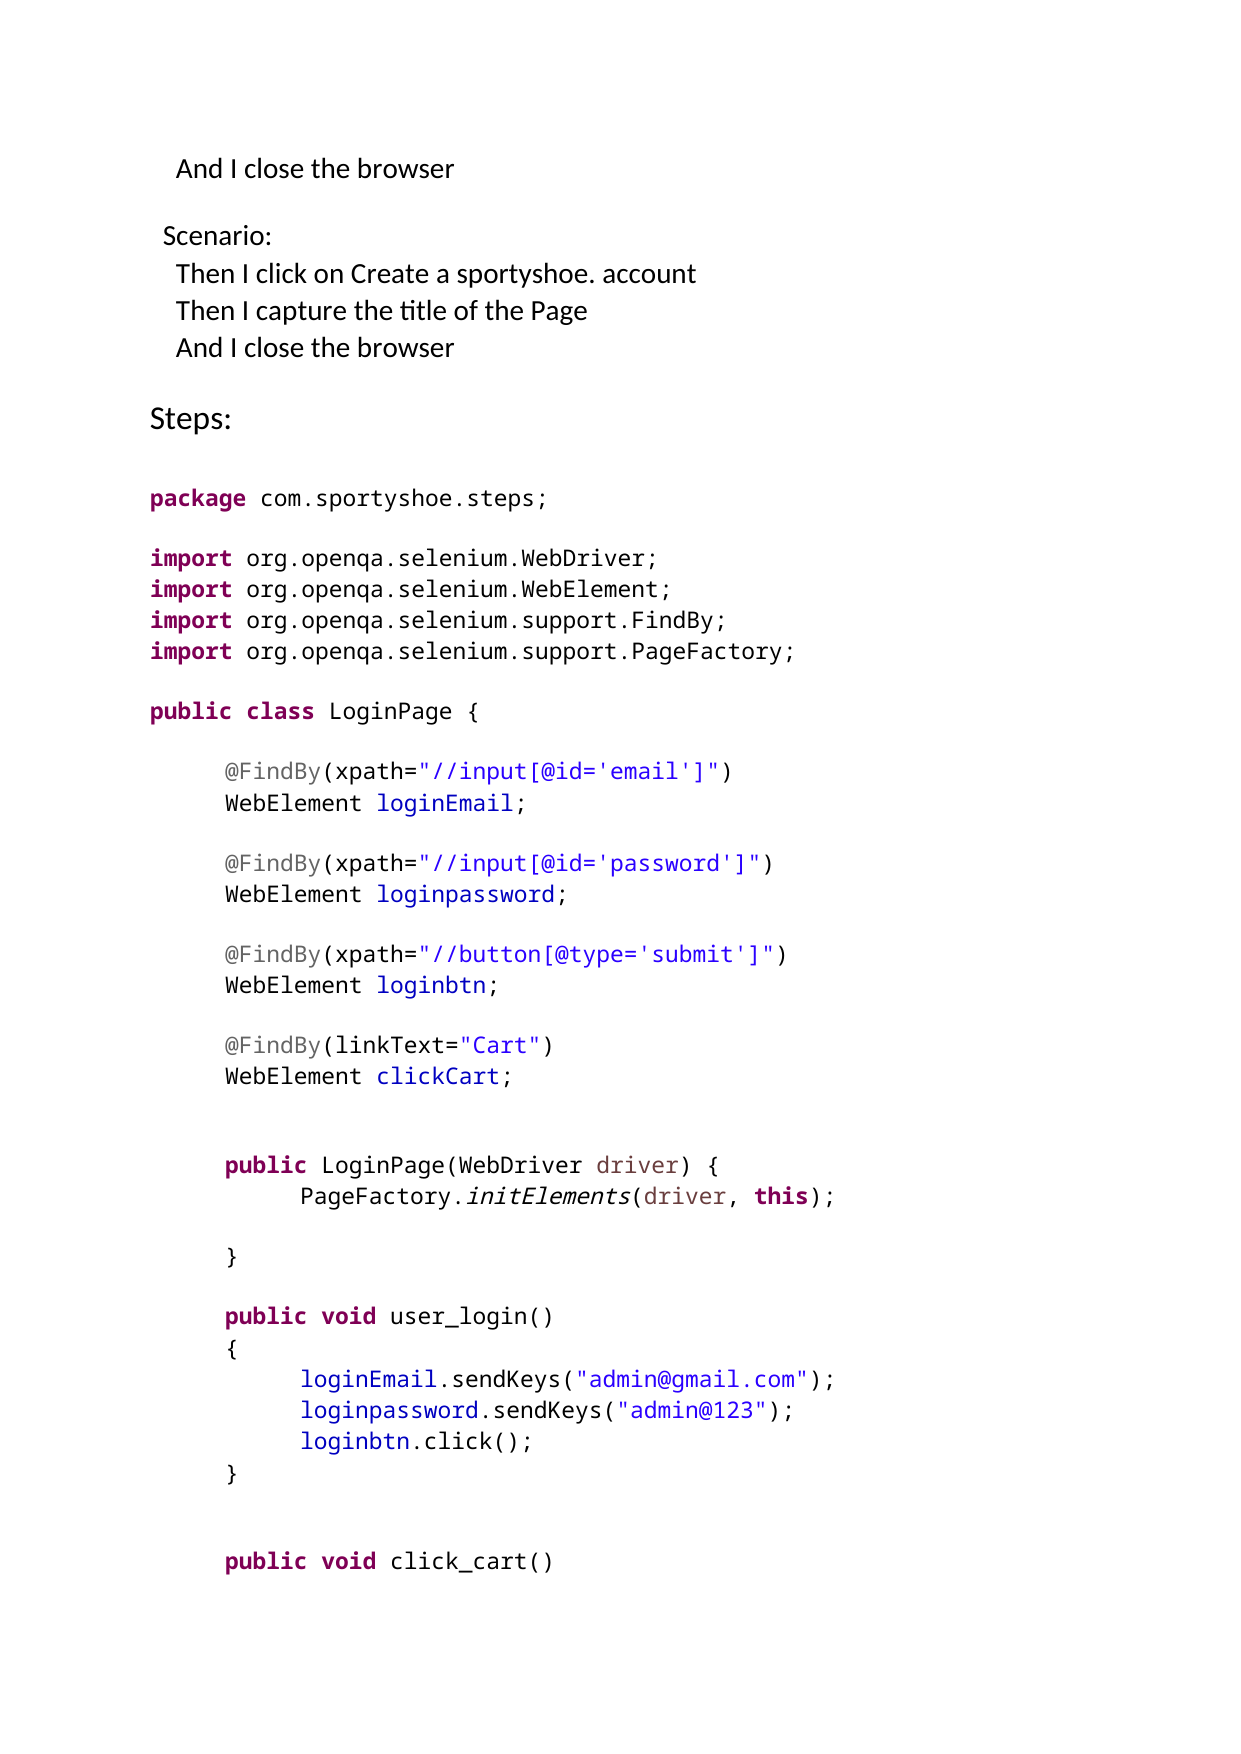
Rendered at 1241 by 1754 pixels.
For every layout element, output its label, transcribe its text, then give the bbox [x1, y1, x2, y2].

text loginEmail.sendKeys("admin@gmail.com"); [150, 1363, 1090, 1394]
text } [150, 1456, 1090, 1488]
text Scenario: [149, 217, 1090, 253]
text @FindBy(linkText="Cart") [150, 1029, 1090, 1060]
text PageFactory.initElements(driver, this); [150, 1180, 1090, 1211]
text loginbtn.click(); [150, 1425, 1090, 1456]
text WebElement clickCart; [150, 1060, 1090, 1091]
text And I close the browser [149, 150, 1090, 186]
text } [150, 1240, 1090, 1271]
text public void click_cart() [150, 1545, 1090, 1576]
text And I close the browser [149, 329, 1090, 365]
text public class LoginPage { [150, 695, 1090, 726]
text { [150, 1331, 1090, 1363]
text import org.openqa.selenium.support.PageFactory; [150, 635, 1090, 666]
text public LoginPage(WebDriver driver) { [150, 1149, 1090, 1180]
text WebElement loginbtn; [150, 969, 1090, 1000]
text loginpassword.sendKeys("admin@123"); [150, 1394, 1090, 1425]
text @FindBy(xpath="//input[@id='password']") [150, 846, 1090, 878]
text import org.openqa.selenium.WebDriver; [150, 541, 1090, 573]
text @FindBy(xpath="//input[@id='email']") [150, 755, 1090, 786]
text import org.openqa.selenium.WebElement; [150, 573, 1090, 604]
text import org.openqa.selenium.support.FindBy; [150, 604, 1090, 635]
text @FindBy(xpath="//button[@type='submit']") [150, 938, 1090, 969]
text public void user_login() [150, 1300, 1090, 1331]
text Then I capture the title of the Page [149, 292, 1090, 328]
text WebElement loginEmail; [150, 786, 1090, 818]
text package com.sportyshoe.steps; [150, 481, 1090, 513]
text WebElement loginpassword; [150, 878, 1090, 909]
text Then I click on Create a sportyshoe. account [149, 255, 1090, 290]
text Steps: [149, 397, 1090, 437]
